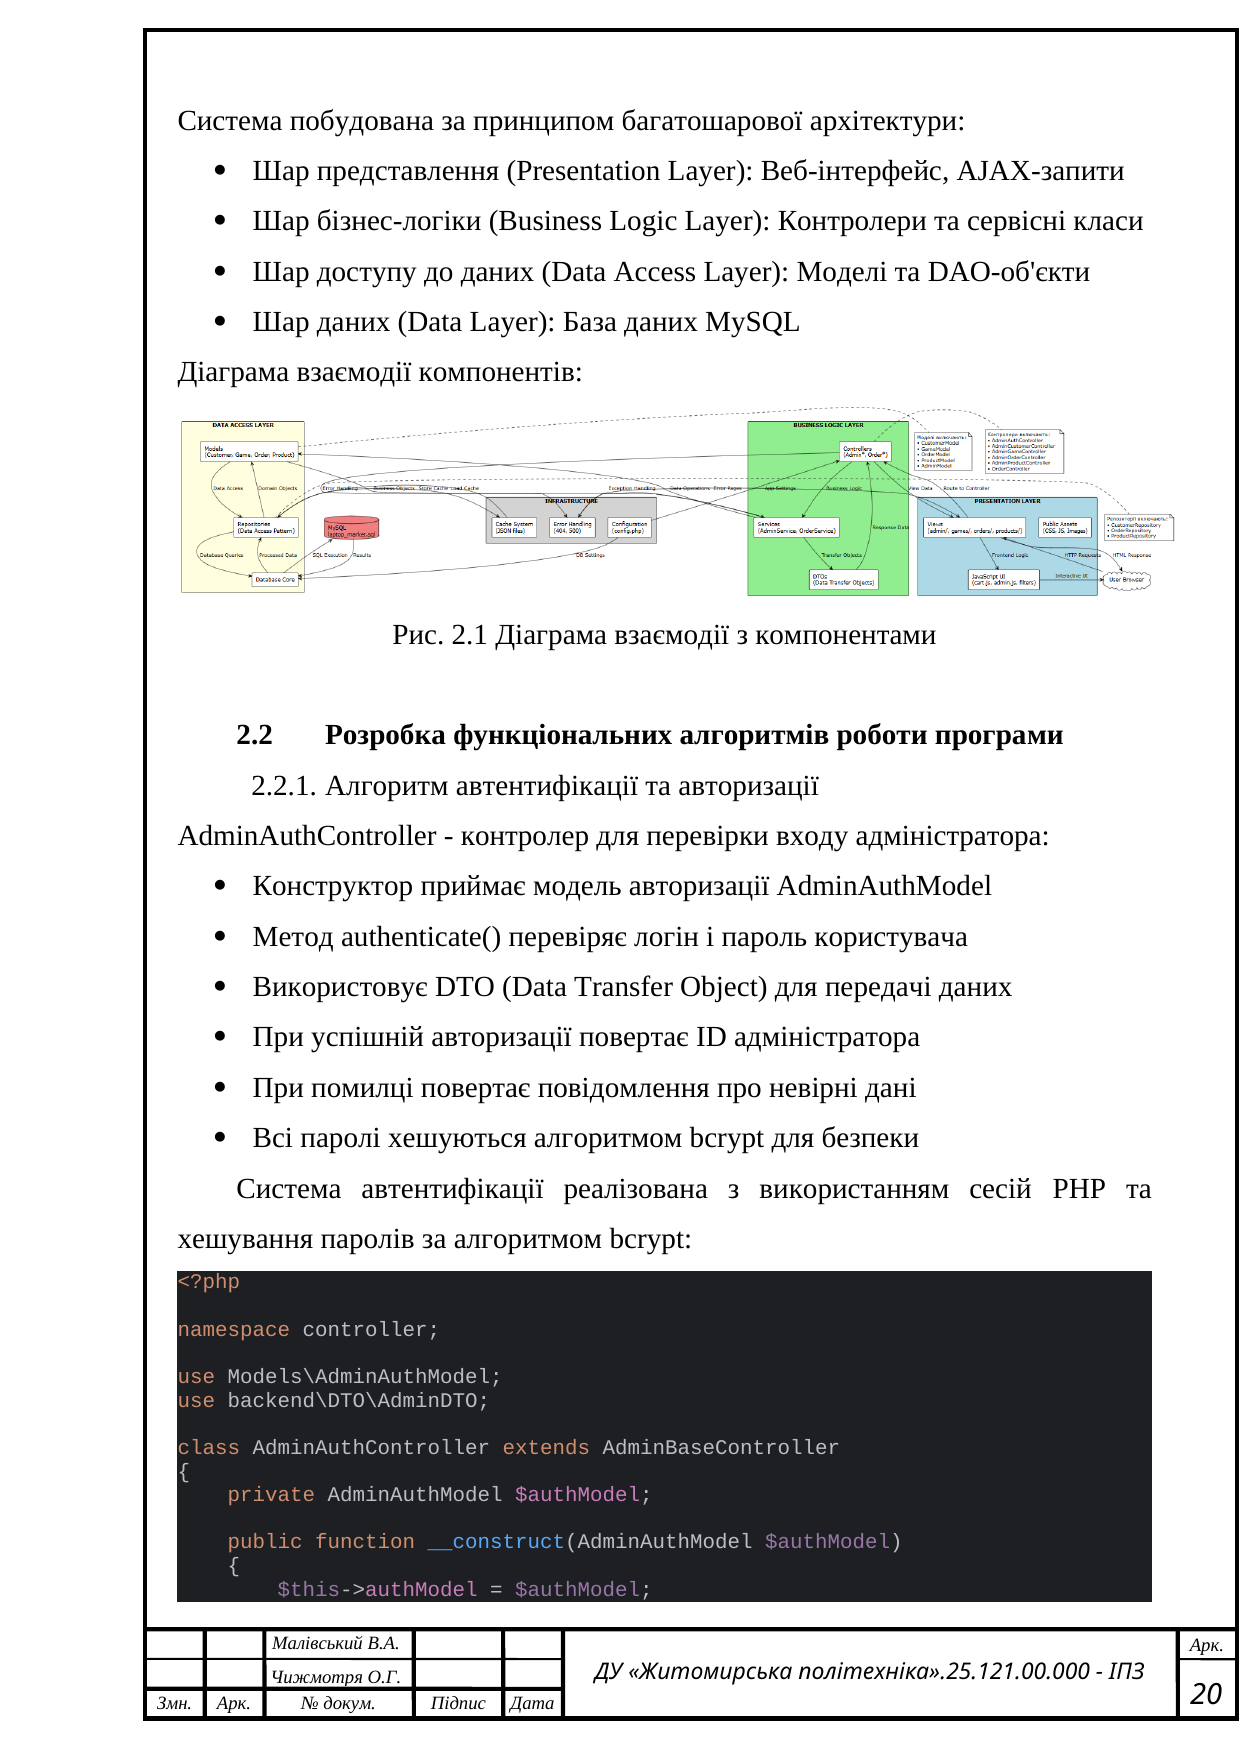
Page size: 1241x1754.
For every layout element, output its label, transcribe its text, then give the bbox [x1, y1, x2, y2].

list Метод authenticate() перевіряє логін і пароль користувача [215, 919, 1152, 952]
list Шар бізнес-логіки (Business Logic Layer): Контролери та сервісні класи [215, 203, 1152, 237]
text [177, 1271, 1152, 1602]
list Шар доступу до даних (Data Access Layer): Моделі та DAO-об'єкти [215, 254, 1152, 287]
text Діаграма взаємодії компонентів: [177, 354, 1152, 388]
text Система автентифікації реалізована з використанням сесій PHP та хешування паролів за алгоритмом bcrypt: [177, 1171, 1152, 1255]
list При помилці повертає повідомлення про невірні дані [215, 1070, 1152, 1104]
list Конструктор приймає модель авторизації AdminAuthModel [215, 868, 1152, 902]
list Всі паролі хешуються алгоритмом bcrypt для безпеки [215, 1120, 1152, 1154]
text Система побудована за принципом багатошарової архітектури: [177, 103, 1152, 136]
picture [177, 405, 1183, 603]
list Алгоритм автентифікації та авторизації [177, 768, 1152, 801]
list Використовує DTO (Data Transfer Object) для передачі даних [215, 969, 1152, 1003]
list Шар представлення (Presentation Layer): Веб-інтерфейс, AJAX-запити [215, 153, 1152, 187]
subtitle Розробка функціональних алгоритмів роботи програми [177, 717, 1152, 751]
list При успішній авторизації повертає ID адміністратора [215, 1019, 1152, 1053]
list Шар даних (Data Layer): База даних MySQL [215, 304, 1152, 338]
text Рис. 2.1 Діаграма взаємодії з компонентами [177, 617, 1152, 650]
text AdminAuthController - контролер для перевірки входу адміністратора: [177, 818, 1152, 852]
